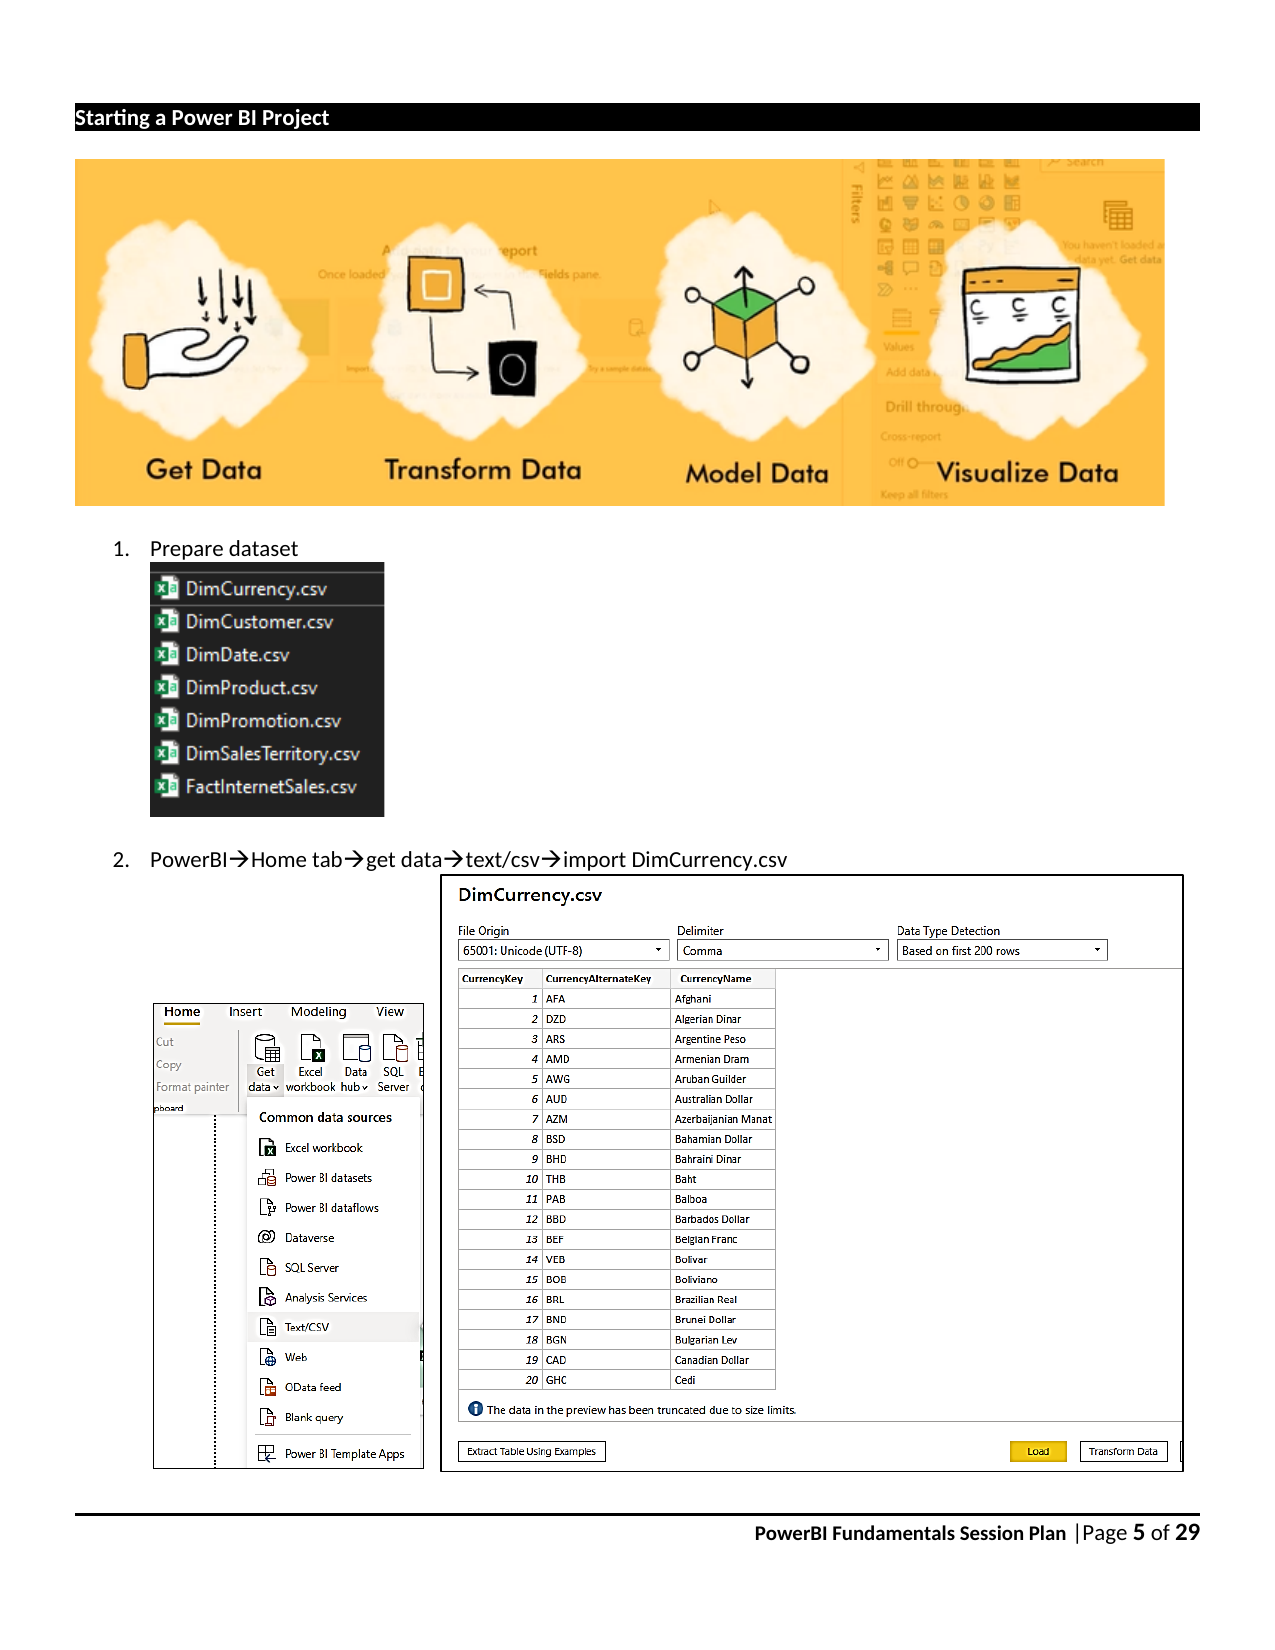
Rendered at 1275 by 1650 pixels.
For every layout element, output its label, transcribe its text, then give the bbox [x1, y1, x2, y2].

list PowerBIHome tabget datatext/csvimport DimCurrency.csv [112, 845, 1200, 873]
picture [150, 562, 385, 817]
text Starting a Power BI Project [75, 103, 1200, 131]
list Prepare dataset [112, 534, 1200, 562]
picture [154, 1004, 423, 1468]
picture [75, 159, 1165, 506]
picture [442, 876, 1182, 1471]
